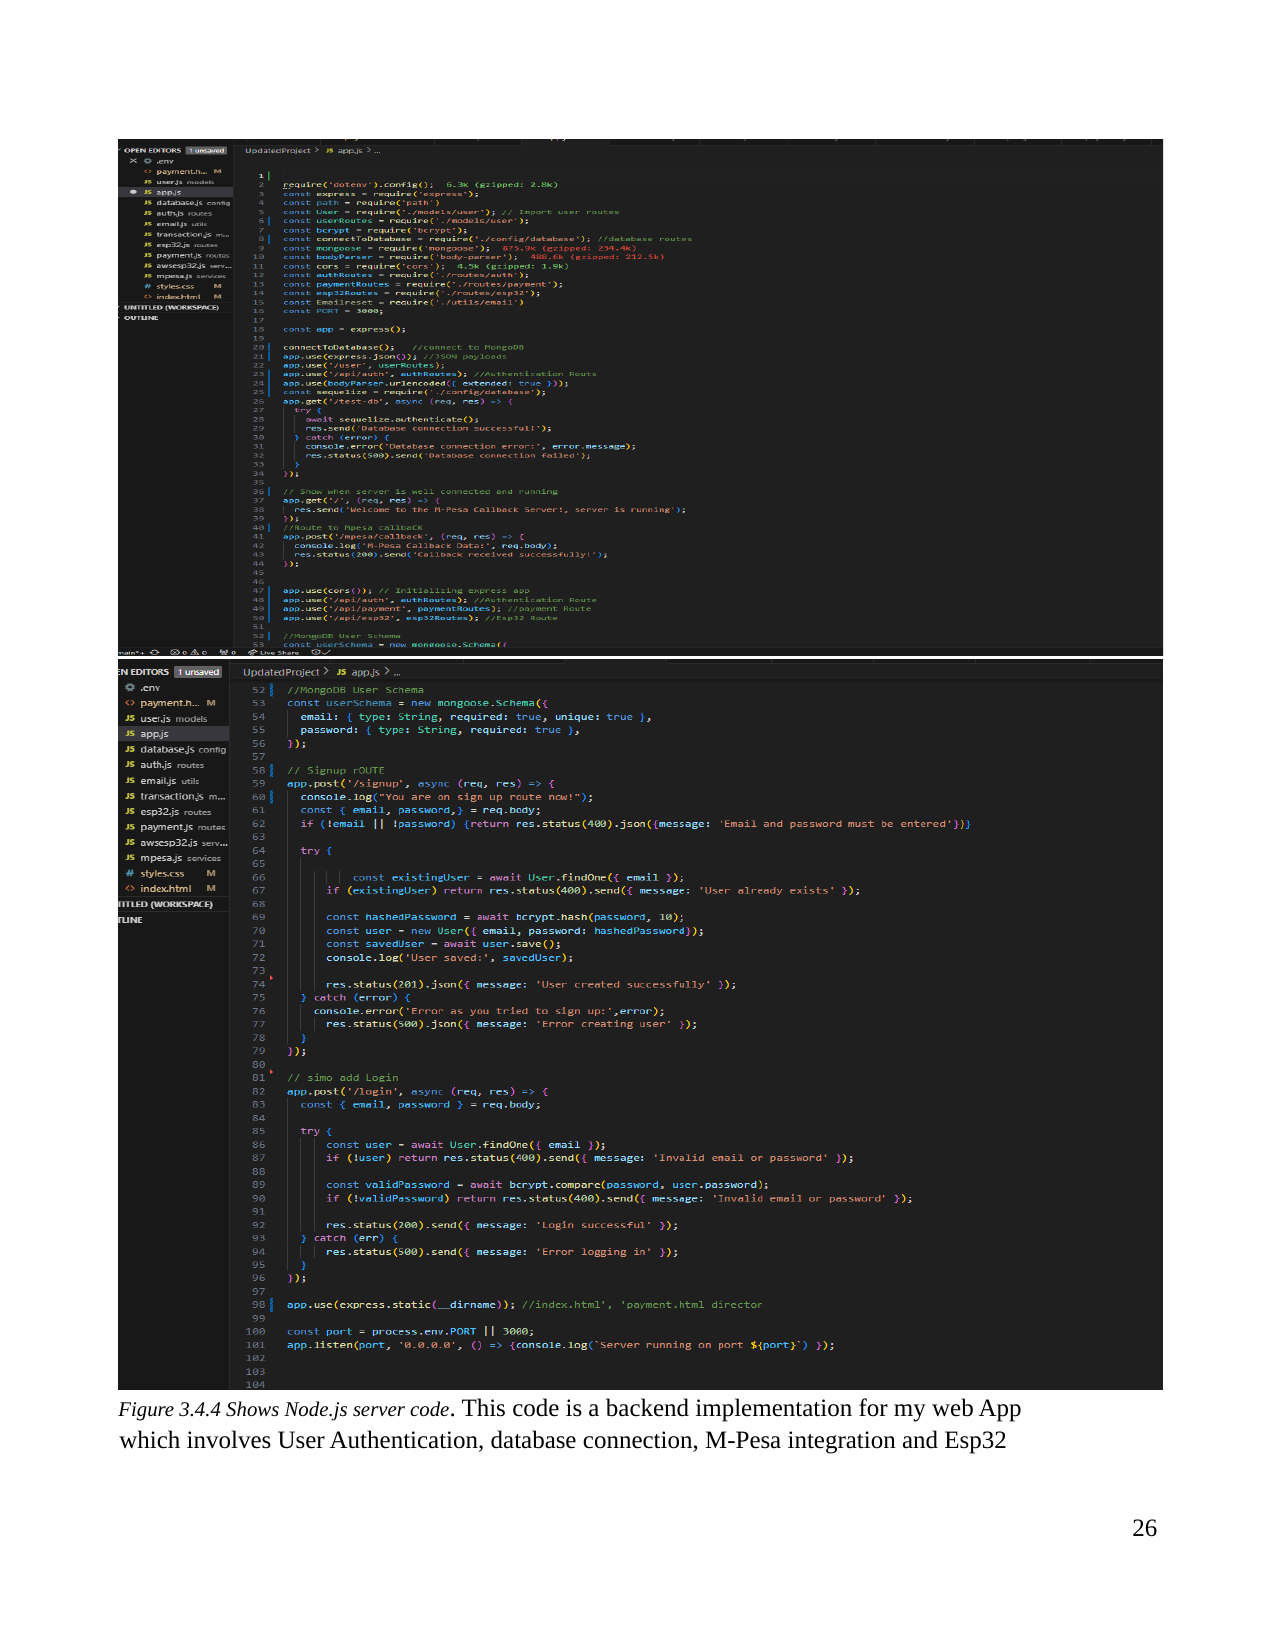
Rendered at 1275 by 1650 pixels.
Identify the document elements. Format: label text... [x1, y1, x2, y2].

picture [118, 659, 1163, 1390]
picture [118, 139, 1164, 656]
text Figure 3.4.4 Shows Node.js server code. This code is a backend implementation for my web App which involves User Authentication, database connection, M-Pesa integration and Esp32 [118, 1393, 1082, 1453]
